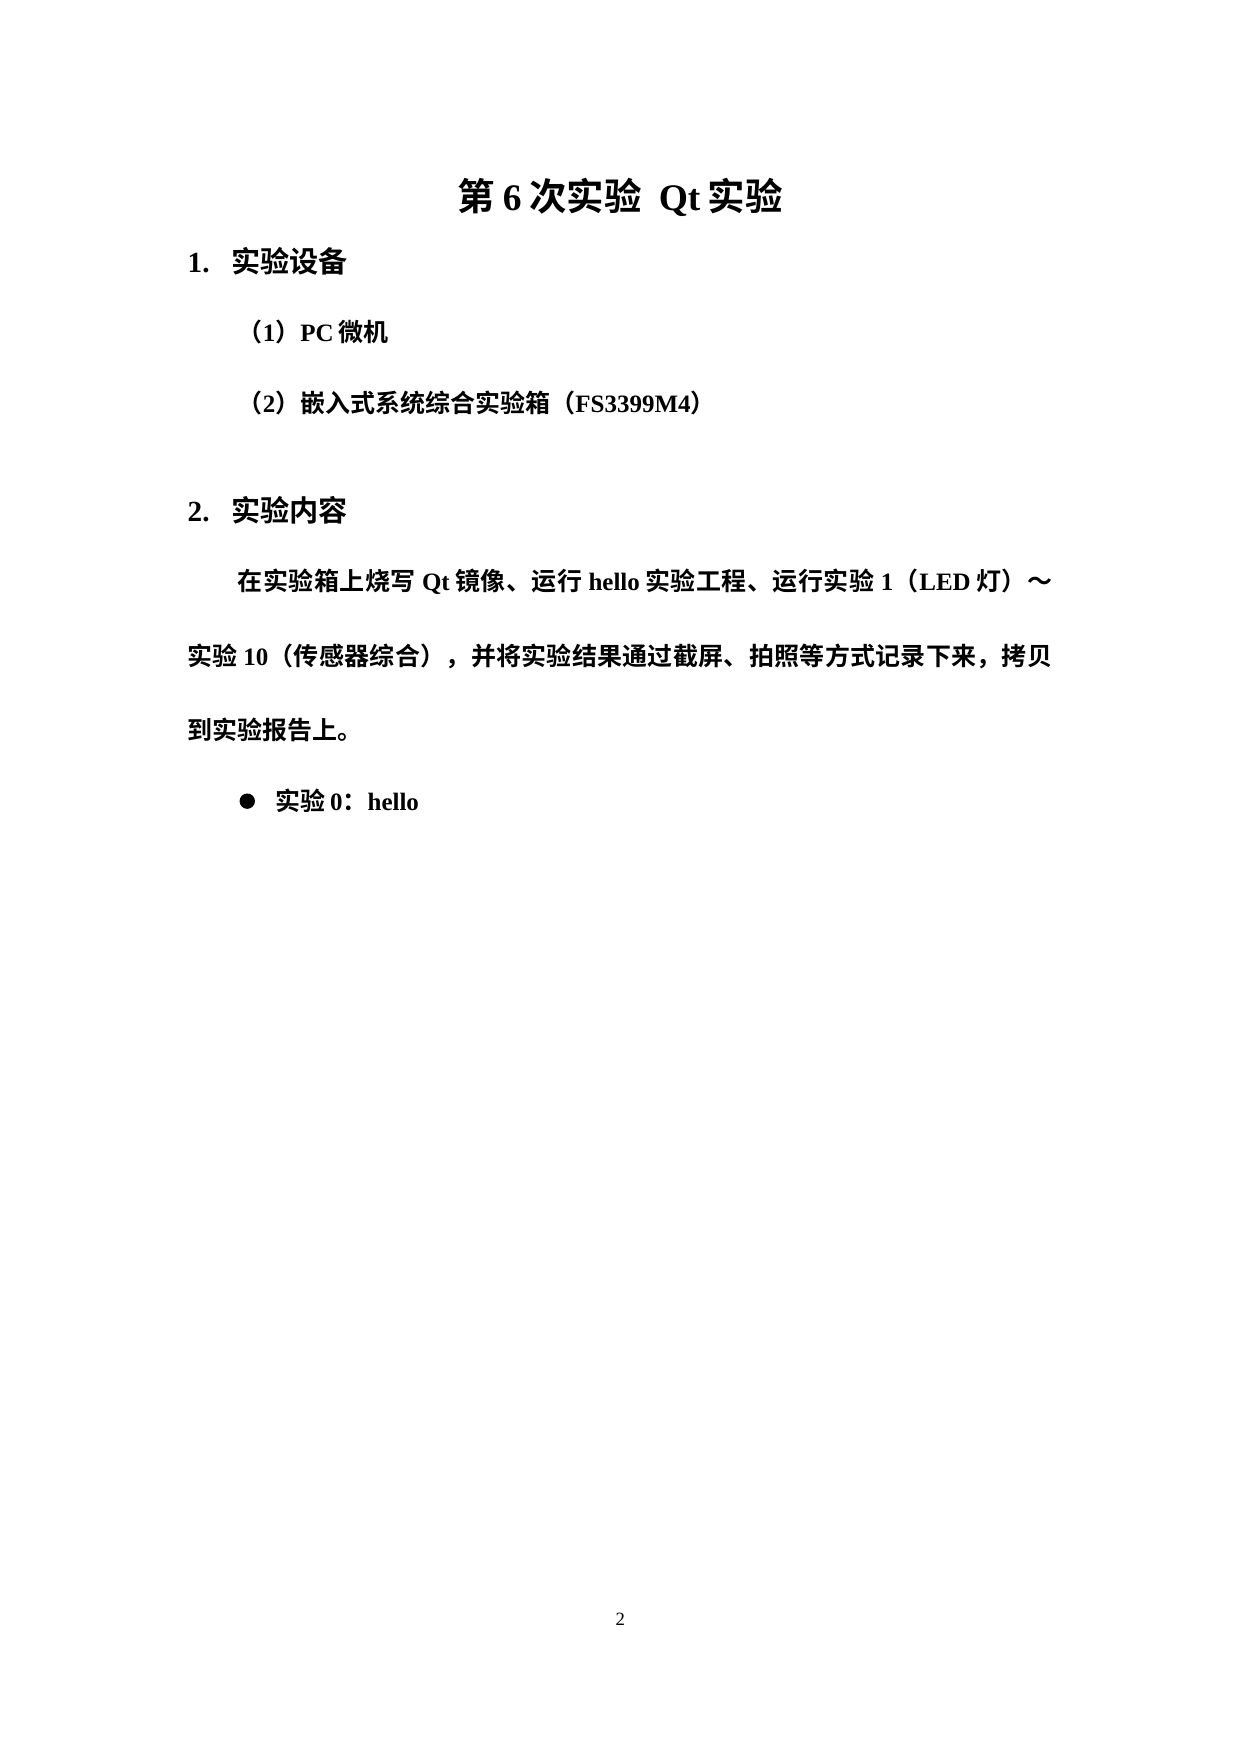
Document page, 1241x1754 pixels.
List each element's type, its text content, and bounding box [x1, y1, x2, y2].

list 实验0：hello [187, 767, 1053, 832]
list 实验内容 [187, 476, 1053, 541]
text （2）嵌入式系统综合实验箱（FS3399M4） [187, 369, 1053, 434]
text 第6次实验 Qt实验 [187, 162, 1053, 227]
text 在实验箱上烧写Qt镜像、运行hello实验工程、运行实验1（LED灯）～实验10（传感器综合），并将实验结果通过截屏、拍照等方式记录下来，拷贝到实验报告上。 [187, 547, 1053, 761]
text （1）PC微机 [187, 298, 1053, 363]
list 实验设备 [187, 227, 1053, 292]
